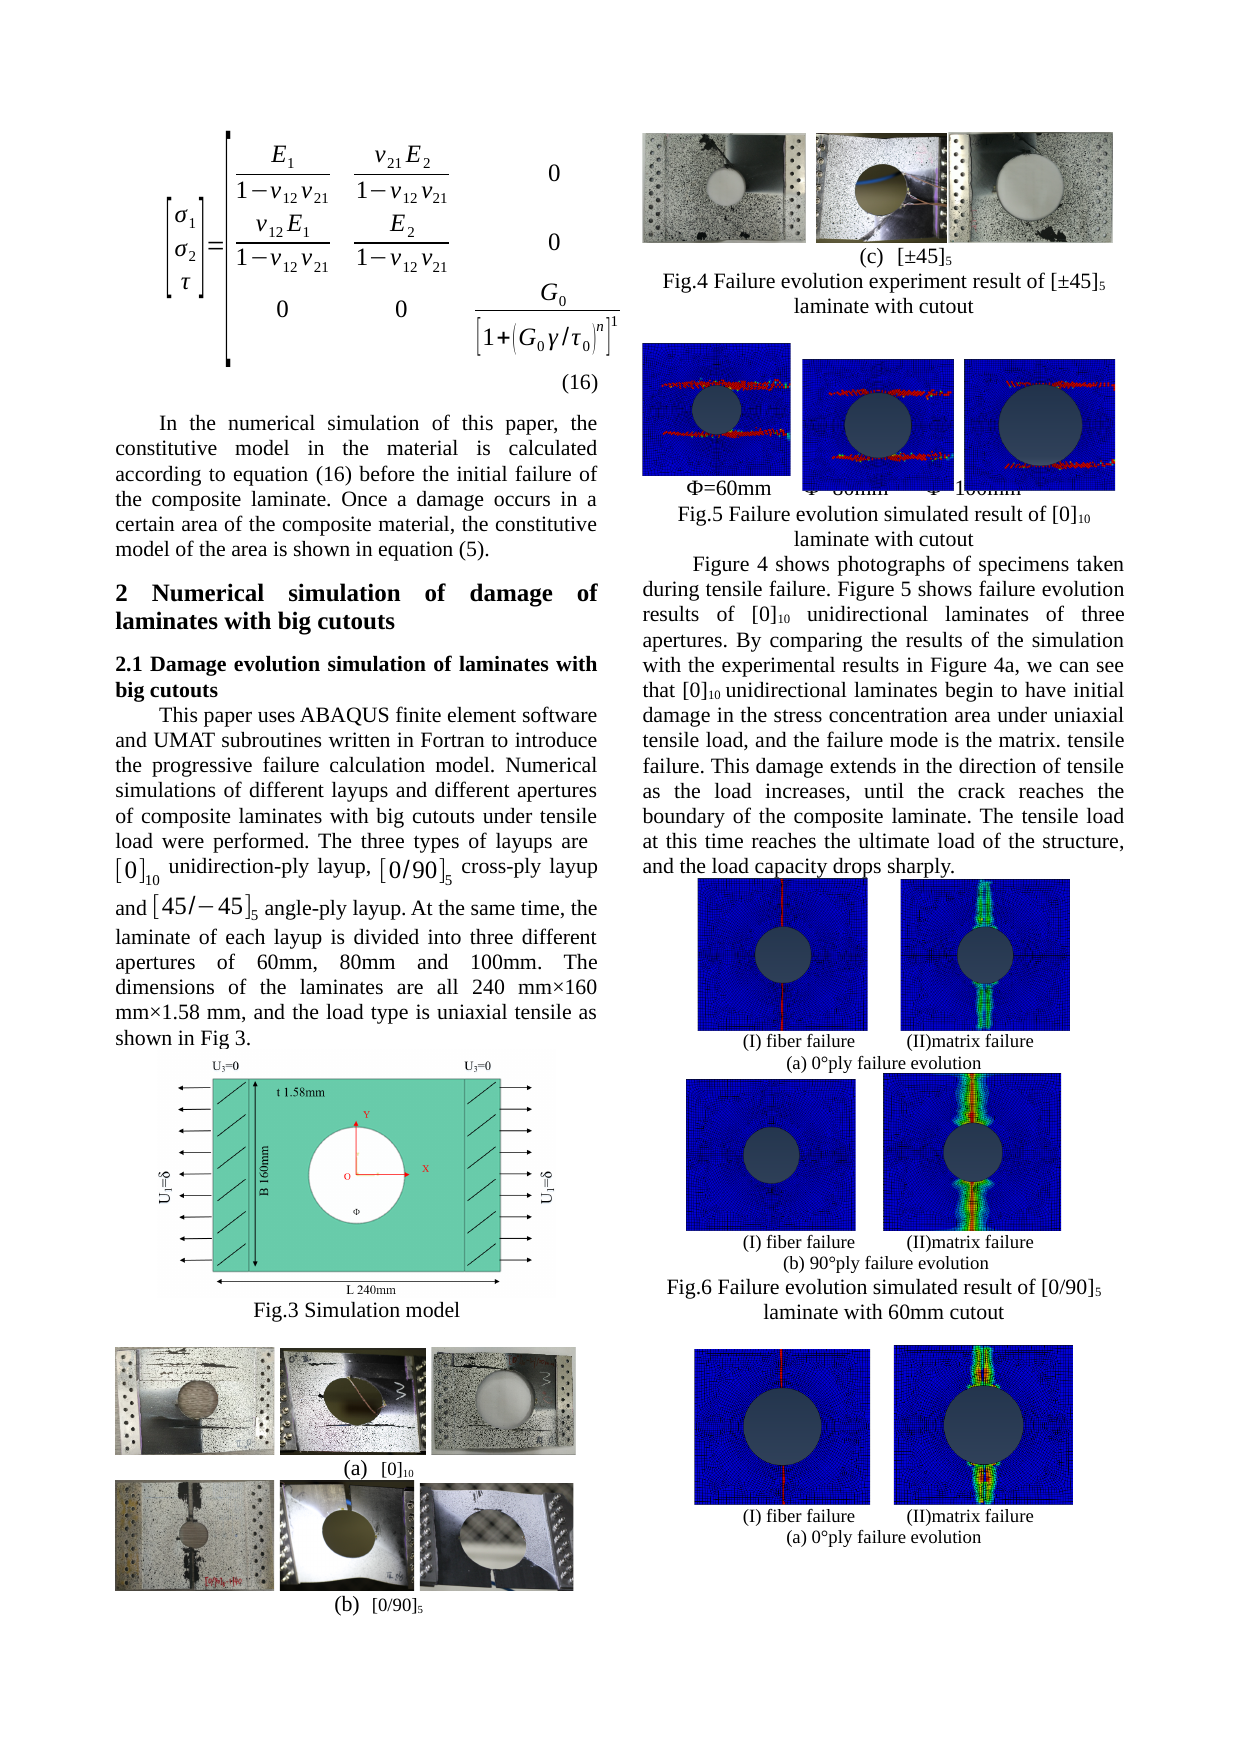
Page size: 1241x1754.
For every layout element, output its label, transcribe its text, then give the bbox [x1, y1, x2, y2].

picture [642, 133, 806, 243]
text (I) fiber failure (II)matrix failure [642, 1505, 1125, 1526]
text (I) fiber failure (II)matrix failure [642, 1030, 1125, 1052]
picture [115, 1480, 275, 1591]
picture [431, 1347, 576, 1455]
list [0/90]5 [159, 1591, 598, 1616]
text (b) 90°ply failure evolution [642, 1252, 1125, 1274]
text Fig.3 Simulation model [115, 1297, 598, 1323]
picture [964, 359, 1116, 491]
picture [900, 879, 1070, 1031]
picture [115, 1347, 275, 1455]
picture [802, 359, 954, 491]
picture [694, 1349, 871, 1505]
text (a) 0°ply failure evolution [642, 1526, 1125, 1548]
text (a) 0°ply failure evolution [642, 1052, 1125, 1073]
picture [948, 132, 1113, 243]
text Fig.4 Failure evolution experiment result of [±45]5 laminate with cutout [642, 268, 1125, 319]
text In the numerical simulation of this paper, the constitutive model in the material is calculated according to equation (16) before the initial failure of the composite laminate. Once a damage occurs in a certain area of the composite material, the constitutive model of the area is shown in equation (5). [115, 410, 598, 561]
text (I) fiber failure (II)matrix failure [642, 1231, 1125, 1252]
picture [642, 343, 791, 476]
picture [697, 878, 868, 1031]
text Ф=60mm Ф=80mm Ф=100mm [642, 475, 1125, 501]
picture [883, 1073, 1062, 1231]
text Fig.5 Failure evolution simulated result of [0]10 laminate with cutout [642, 501, 1125, 551]
picture [686, 1079, 856, 1231]
picture [280, 1348, 426, 1455]
text 2.1 Damage evolution simulation of laminates with big cutouts [115, 651, 598, 702]
picture [893, 1345, 1073, 1505]
list [±45]5 [686, 243, 1125, 268]
text 2 Numerical simulation of damage of laminates with big cutouts [115, 578, 598, 635]
picture [419, 1483, 574, 1591]
text Figure 4 shows photographs of specimens taken during tensile failure. Figure 5 shows failure evolution results of [0]10 unidirectional laminates of three apertures. By comparing the results of the simulation with the experimental results in Figure 4a, we can see that [0]10 unidirectional laminates begin to have initial damage in the stress concentration area under uniaxial tensile load, and the failure mode is the matrix. tensile failure. This damage extends in the direction of tensile as the load increases, until the crack reaches the boundary of the composite laminate. The tensile load at this time reaches the ultimate load of the structure, and the load capacity drops sharply. [642, 551, 1125, 879]
list [0]10 [159, 1455, 598, 1480]
picture [279, 1480, 415, 1591]
picture [816, 133, 947, 243]
text This paper uses ABAQUS finite element software and UMAT subroutines written in Fortran to introduce the progressive failure calculation model. Numerical simulations of different layups and different apertures of composite laminates with big cutouts under tensile load were performed. The three types of layups are unidirection-ply layup, cross-ply layup and angle-ply layup. At the same time, the laminate of each layup is divided into three different apertures of 60mm, 80mm and 100mm. The dimensions of the laminates are all 240 mm×160 mm×1.58 mm, and the load type is uniaxial tensile as shown in Fig 3. [115, 702, 598, 1050]
text (16) [115, 369, 598, 394]
picture [157, 1049, 556, 1298]
text Fig.6 Failure evolution simulated result of [0/90]5 laminate with 60mm cutout [642, 1274, 1125, 1324]
